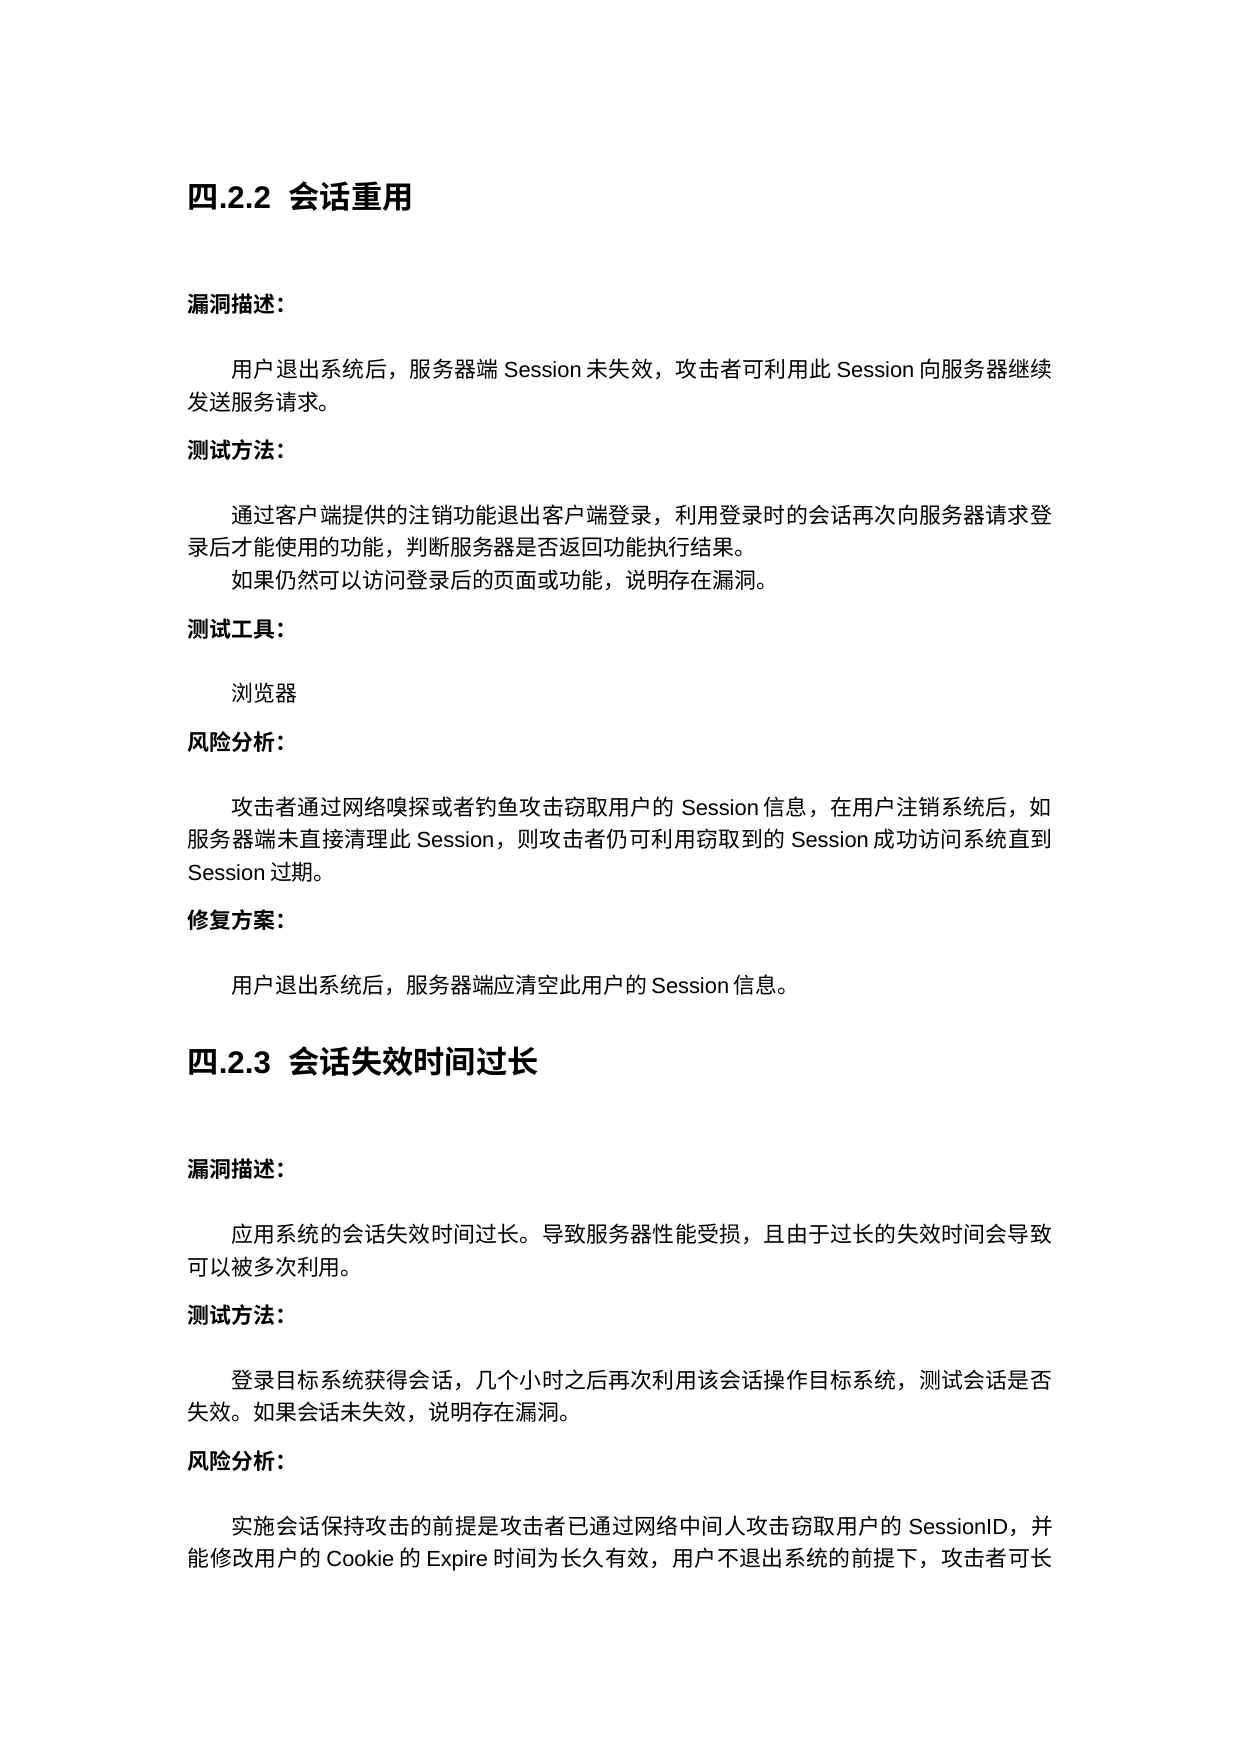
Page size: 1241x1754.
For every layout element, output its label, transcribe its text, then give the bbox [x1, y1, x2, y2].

text 攻击者通过网络嗅探或者钓鱼攻击窃取用户的Session信息，在用户注销系统后，如服务器端未直接清理此Session，则攻击者仍可利用窃取到的Session成功访问系统直到Session过期。 [187, 789, 1053, 887]
text 如果仍然可以访问登录后的页面或功能，说明存在漏洞。 [187, 562, 1053, 595]
text 登录目标系统获得会话，几个小时之后再次利用该会话操作目标系统，测试会话是否失效。如果会话未失效，说明存在漏洞。 [187, 1362, 1053, 1427]
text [187, 1508, 1053, 1573]
text 测试方法： [187, 433, 1053, 465]
text 用户退出系统后，服务器端Session未失效，攻击者可利用此Session向服务器继续发送服务请求。 [187, 352, 1053, 417]
list 会话重用 [187, 162, 1053, 227]
text 风险分析： [187, 1444, 1053, 1476]
text 风险分析： [187, 724, 1053, 757]
text 用户退出系统后，服务器端应清空此用户的Session信息。 [187, 967, 1053, 1000]
text 通过客户端提供的注销功能退出客户端登录，利用登录时的会话再次向服务器请求登录后才能使用的功能，判断服务器是否返回功能执行结果。 [187, 497, 1053, 562]
text 测试方法： [187, 1298, 1053, 1330]
text 漏洞描述： [187, 287, 1053, 319]
text 应用系统的会话失效时间过长。导致服务器性能受损，且由于过长的失效时间会导致可以被多次利用。 [187, 1217, 1053, 1282]
text 浏览器 [187, 676, 1053, 708]
text 测试工具： [187, 611, 1053, 644]
list 会话失效时间过长 [187, 1027, 1053, 1092]
text 修复方案： [187, 903, 1053, 935]
text 漏洞描述： [187, 1152, 1053, 1184]
